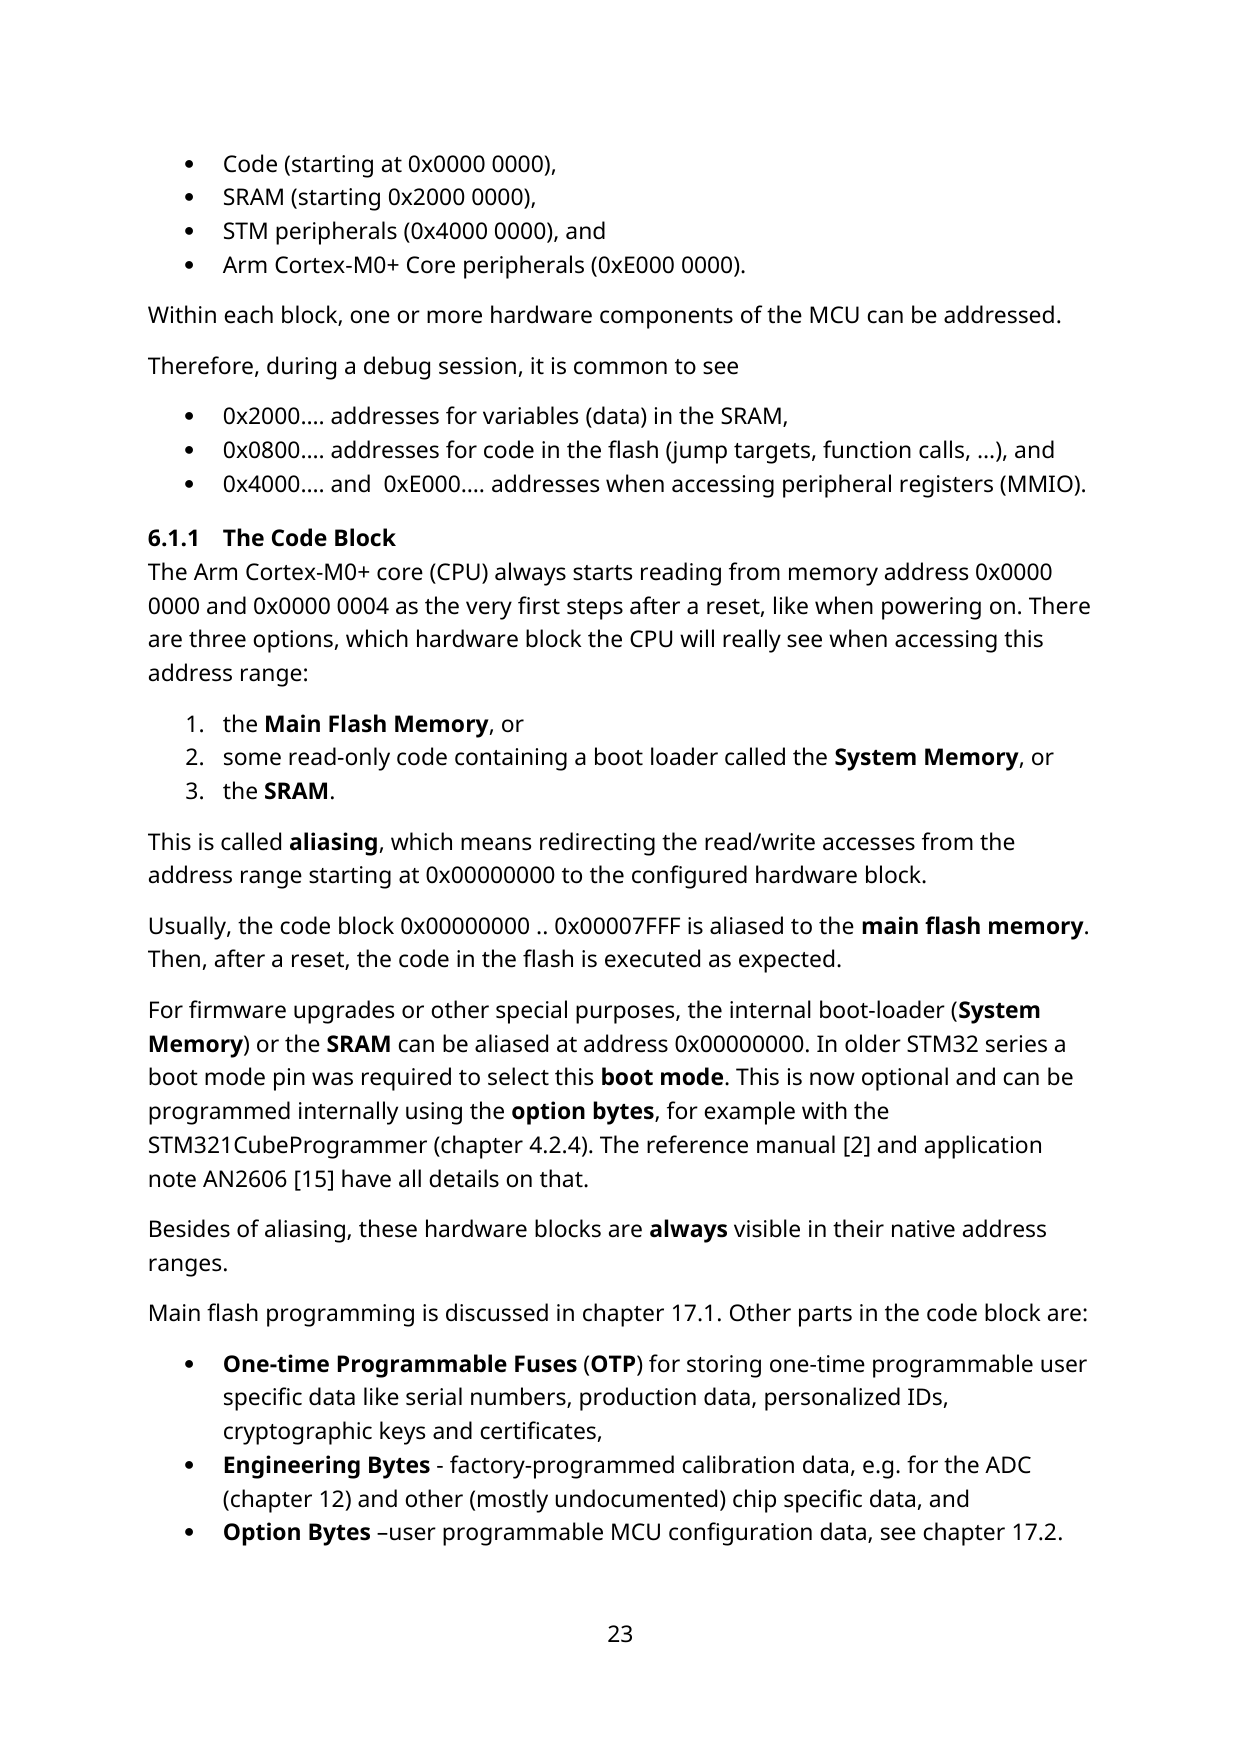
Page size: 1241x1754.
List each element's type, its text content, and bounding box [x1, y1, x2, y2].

list STM peripherals (0x4000 0000), and [185, 215, 1093, 246]
list Option Bytes –user programmable MCU configuration data, see chapter 17.2. [185, 1516, 1093, 1548]
text Main flash programming is discussed in chapter 17.1. Other parts in the code block are: [148, 1297, 1093, 1328]
text Within each block, one or more hardware components of the MCU can be addressed. [148, 299, 1093, 331]
list One-time Programmable Fuses (OTP) for storing one-time programmable user specific data like serial numbers, production data, personalized IDs, cryptographic keys and certificates, [185, 1348, 1093, 1446]
list Arm Cortex-M0+ Core peripherals (0xE000 0000). [185, 249, 1093, 280]
text This is called aliasing, which means redirecting the read/write accesses from the address range starting at 0x00000000 to the configured hardware block. [148, 826, 1093, 891]
list Code (starting at 0x0000 0000), [185, 148, 1093, 179]
text For firmware upgrades or other special purposes, the internal boot-loader (System Memory) or the SRAM can be aliased at address 0x00000000. In older STM32 series a boot mode pin was required to select this boot mode. This is now optional and can be programmed internally using the option bytes, for example with the STM321CubeProgrammer (chapter 4.2.4). The reference manual and application note AN2606 have all details on that. [148, 994, 1093, 1194]
list the SRAM. [185, 775, 1093, 806]
text Usually, the code block 0x00000000 .. 0x00007FFF is aliased to the main flash memory. Then, after a reset, the code in the flash is executed as expected. [148, 910, 1093, 975]
list the Main Flash Memory, or [185, 708, 1093, 739]
text Therefore, during a debug session, it is common to see [148, 350, 1093, 381]
list SRAM (starting 0x2000 0000), [185, 181, 1093, 213]
text Besides of aliasing, these hardware blocks are always visible in their native address ranges. [148, 1213, 1093, 1278]
list some read-only code containing a boot loader called the System Memory, or [185, 741, 1093, 773]
list 0x4000…. and 0xE000…. addresses when accessing peripheral registers (MMIO). [185, 468, 1093, 499]
list Engineering Bytes - factory-programmed calibration data, e.g. for the ADC (chapter 14) and other (mostly undocumented) chip specific data, and [185, 1449, 1093, 1514]
text The Arm Cortex-M0+ core (CPU) always starts reading from memory address 0x0000 0000 and 0x0000 0004 as the very first steps after a reset, like when powering on. There are three options, which hardware block the CPU will really see when accessing this address range: [148, 556, 1093, 688]
list 0x2000…. addresses for variables (data) in the SRAM, [185, 400, 1093, 431]
subtitle The Code Block [148, 522, 1093, 553]
list 0x0800…. addresses for code in the flash (jump targets, function calls, …), and [185, 434, 1093, 465]
